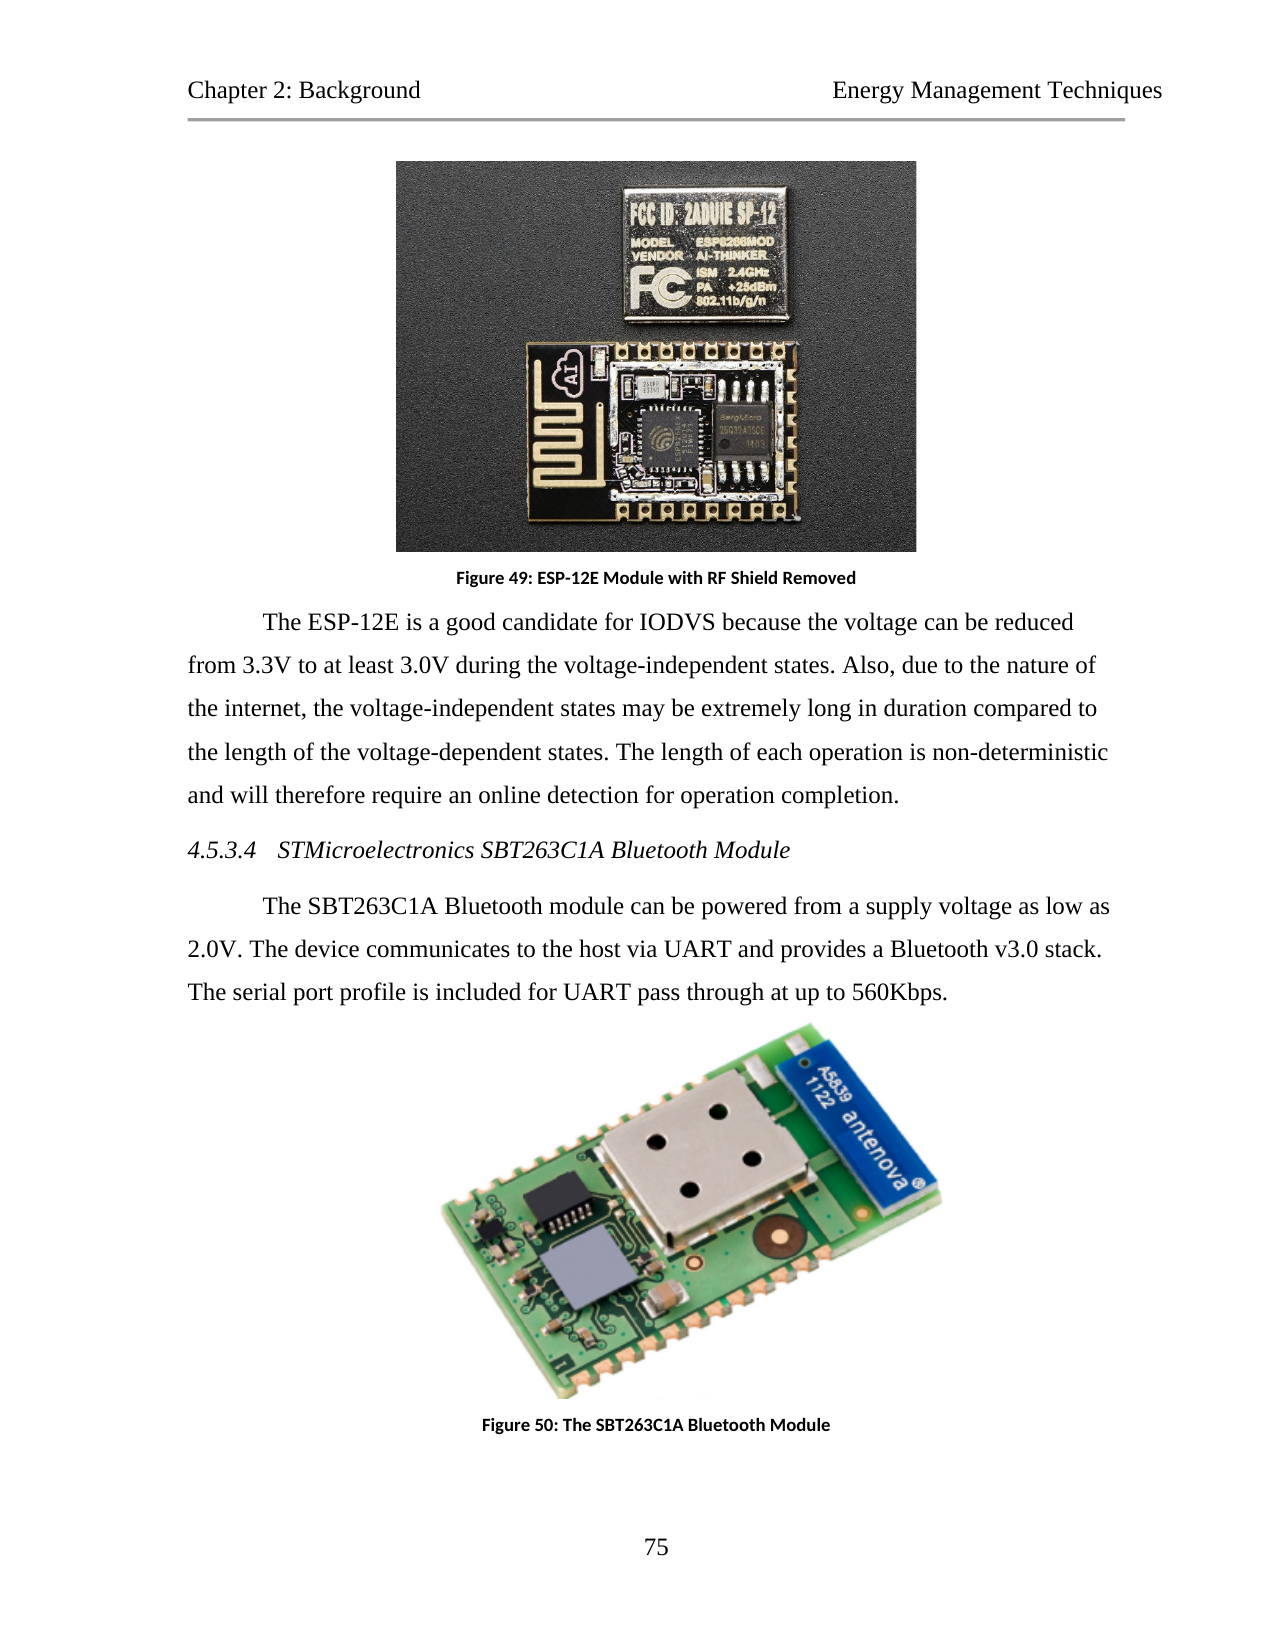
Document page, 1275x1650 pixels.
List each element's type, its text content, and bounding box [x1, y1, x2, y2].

picture [396, 161, 917, 552]
text The ESP-12E is a good candidate for IODVS because the voltage can be reduced from 3.3V to at least 3.0V during the voltage-independent states. Also, due to the nature of the internet, the voltage-independent states may be extremely long in duration compared to the length of the voltage-dependent states. The length of each operation is non-deterministic and will therefore require an online detection for operation completion. [187, 607, 1125, 808]
subtitle STMicroelectronics SBT263C1A Bluetooth Module [187, 835, 1125, 864]
picture [428, 1020, 960, 1399]
text The SBT263C1A Bluetooth module can be powered from a supply voltage as low as 2.0V. The device communicates to the host via UART and provides a Bluetooth v3.0 stack. The serial port profile is included for UART pass through at up to 560Kbps. [187, 891, 1125, 1006]
